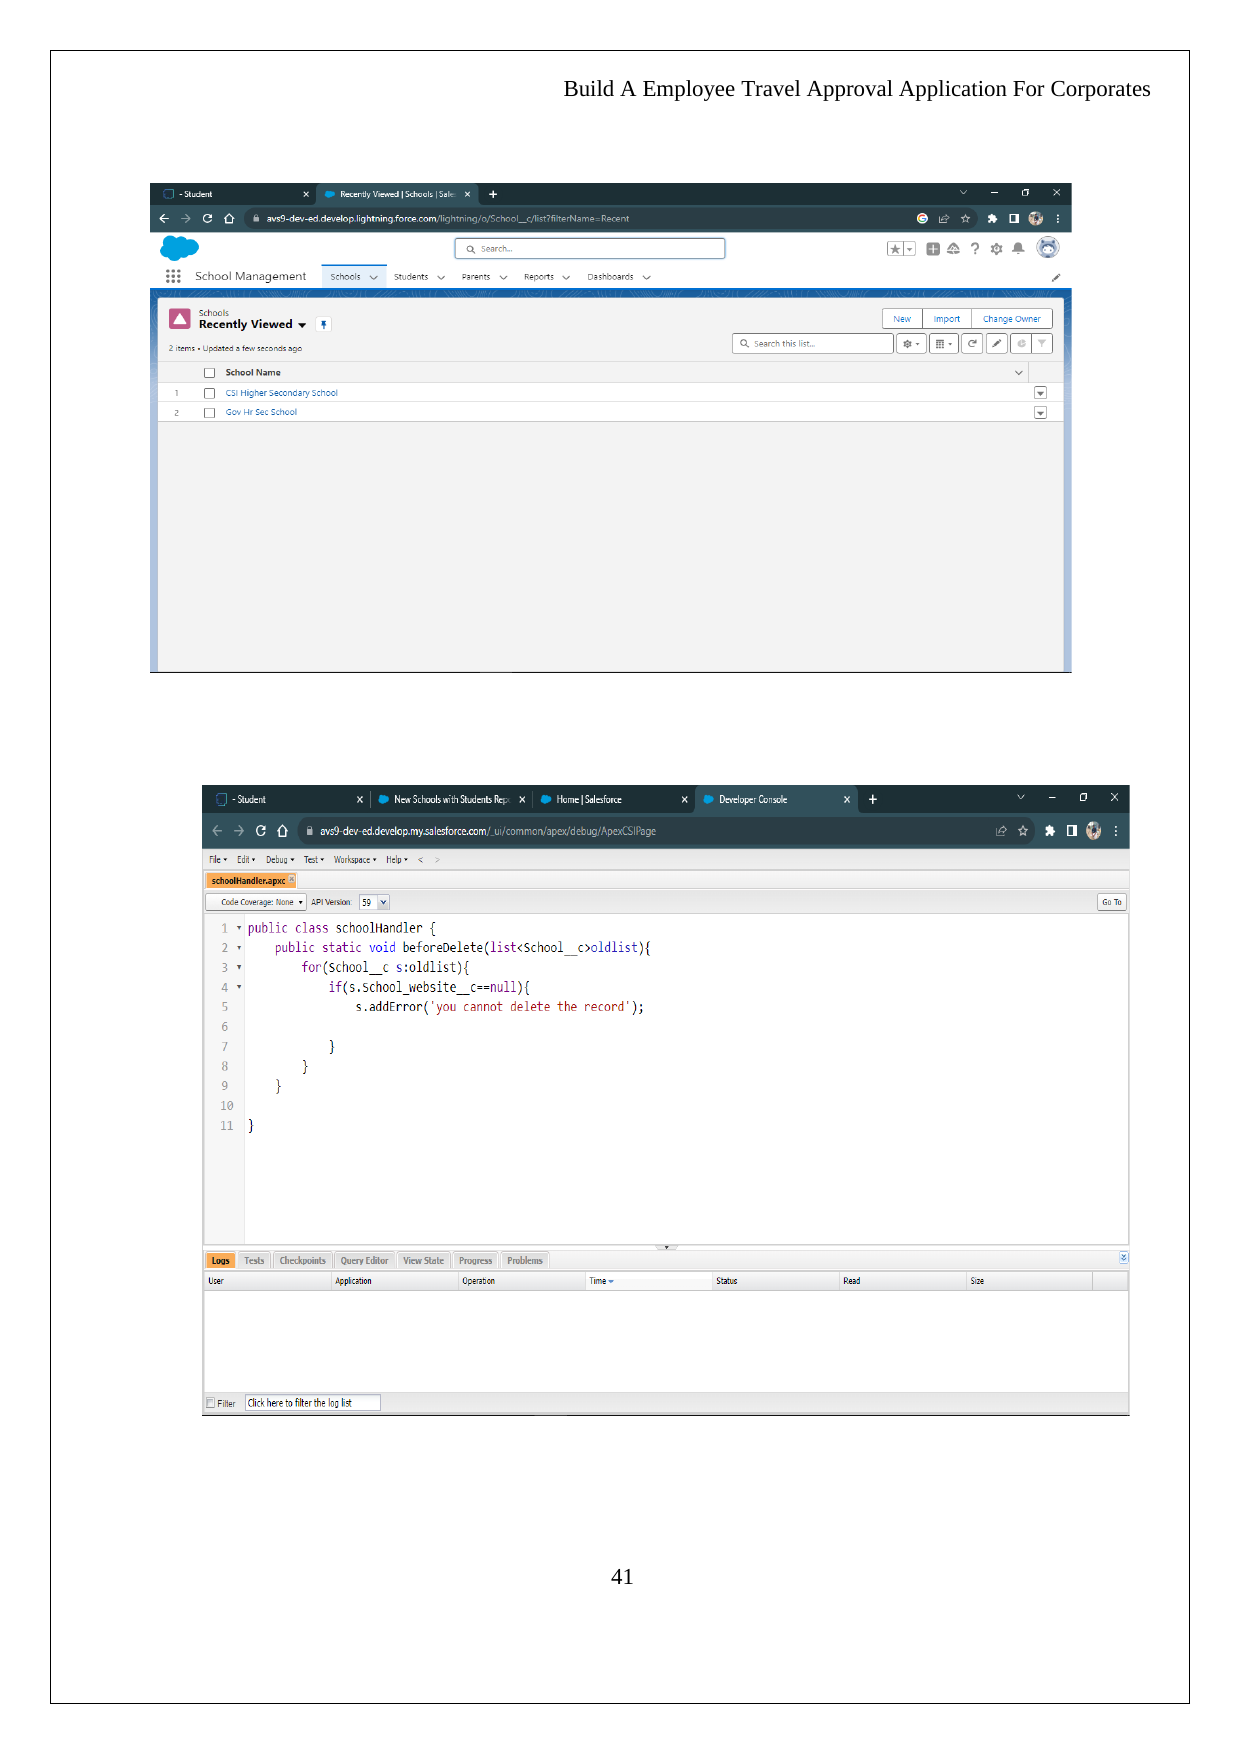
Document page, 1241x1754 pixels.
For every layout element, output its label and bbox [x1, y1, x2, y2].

picture [150, 183, 1072, 673]
picture [202, 785, 1130, 1416]
